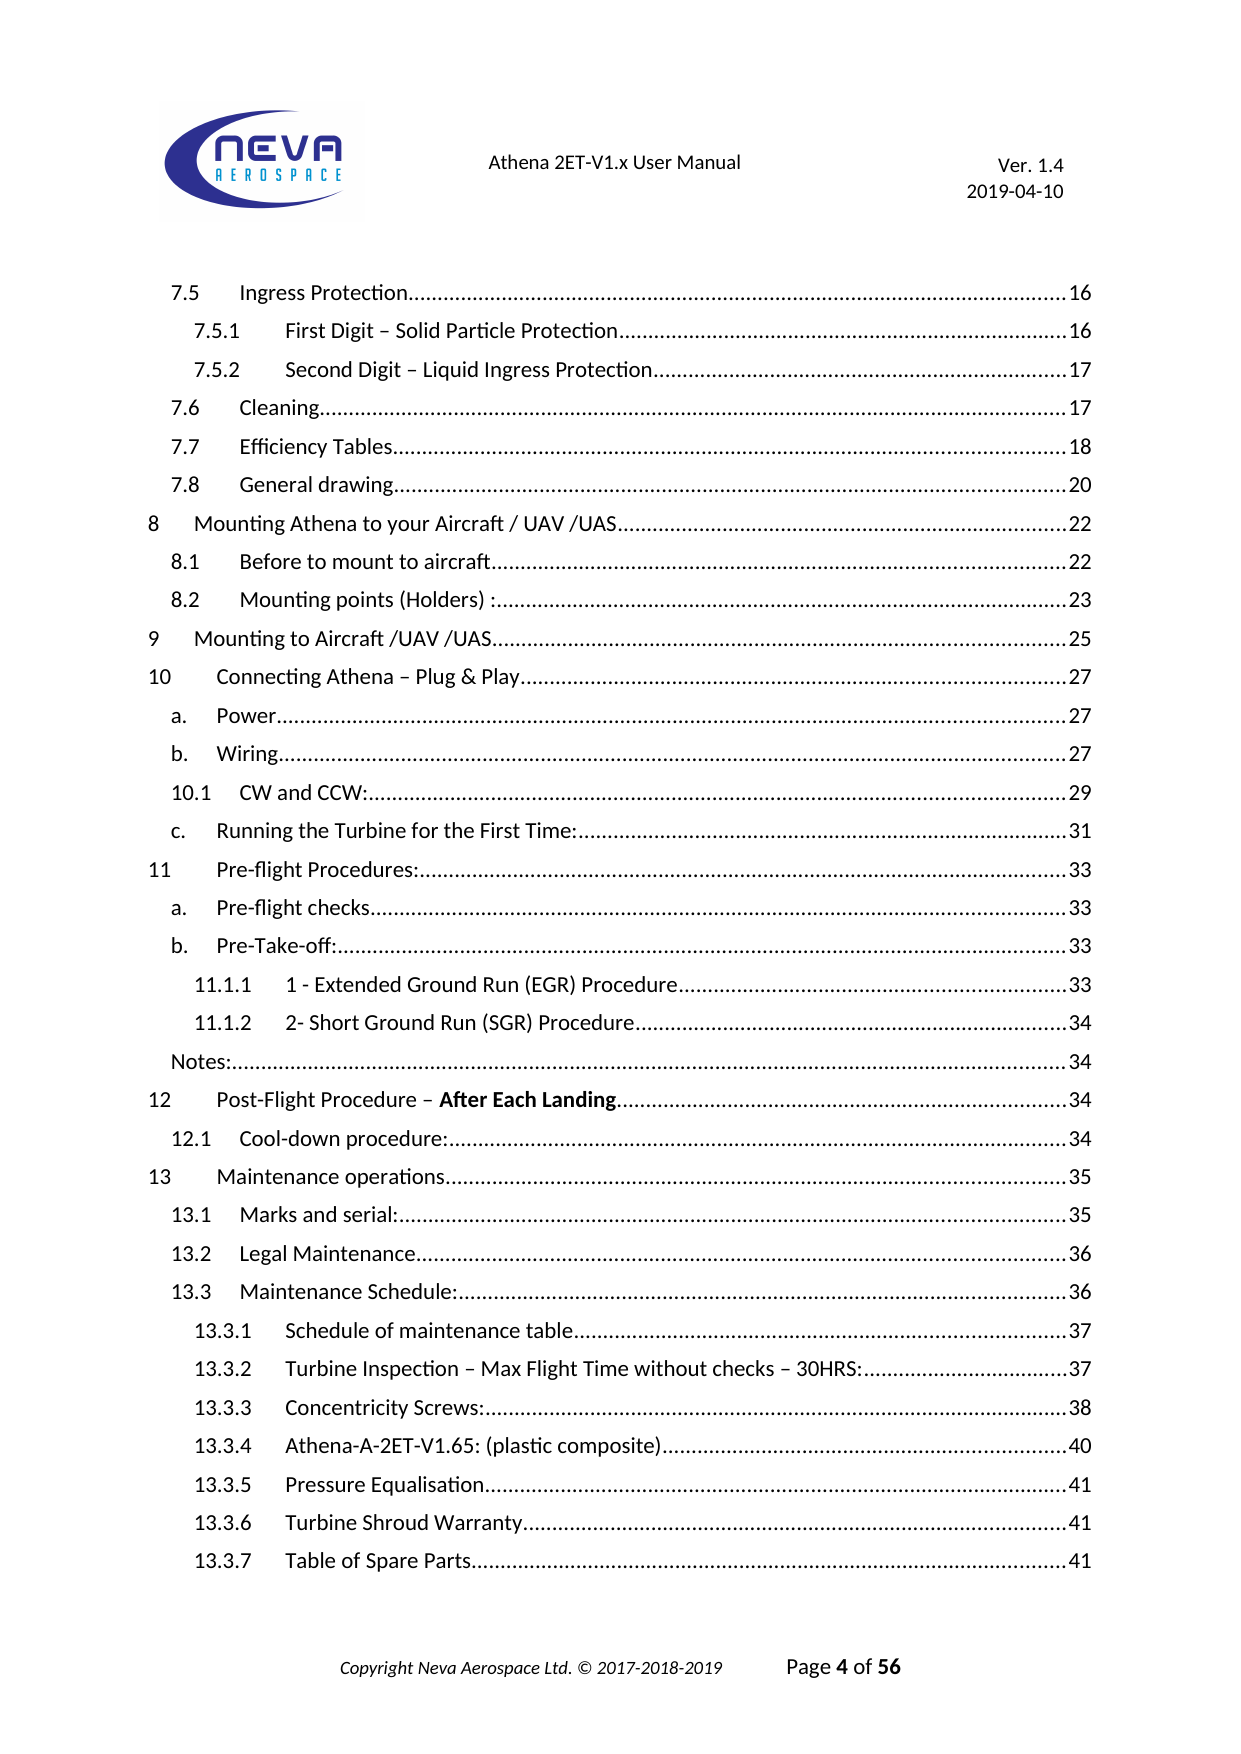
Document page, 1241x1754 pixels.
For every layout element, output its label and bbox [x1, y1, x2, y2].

picture [159, 101, 365, 222]
